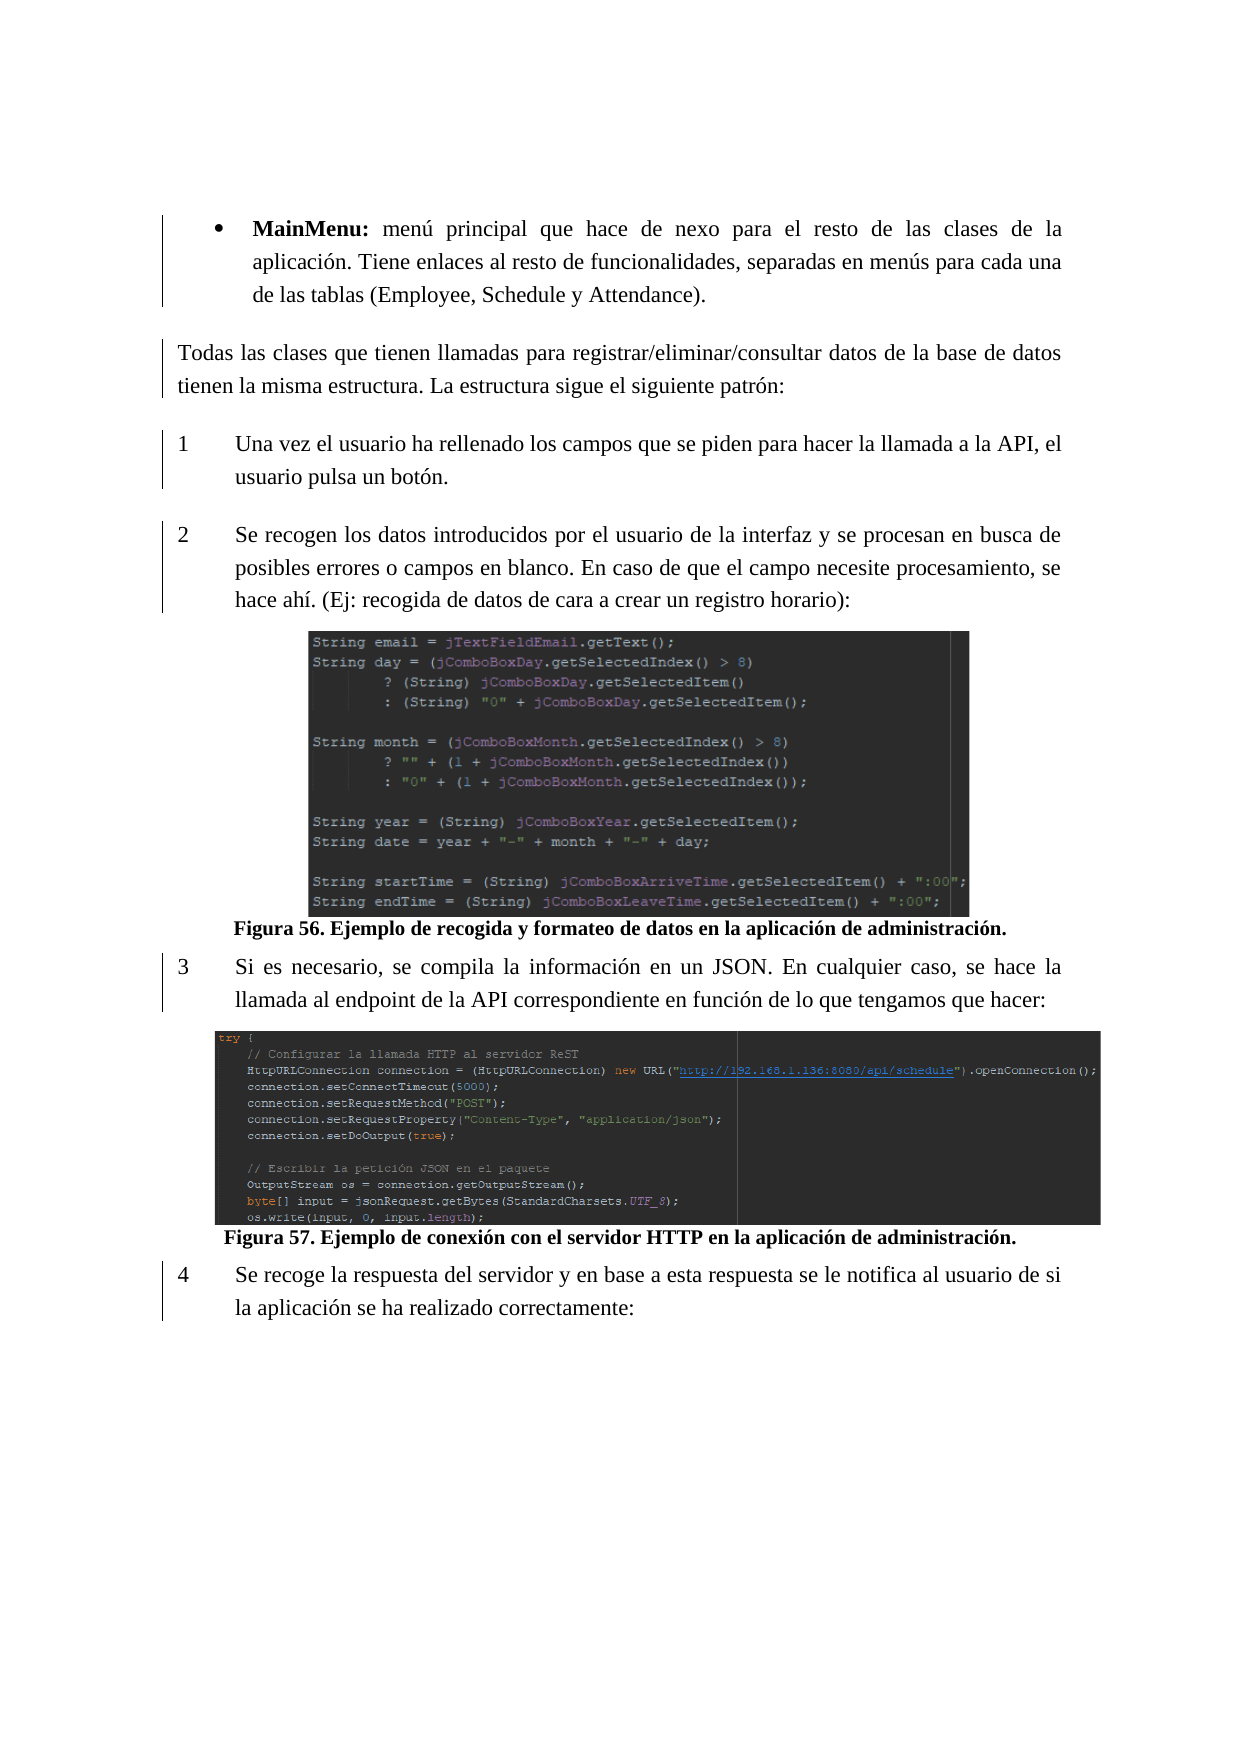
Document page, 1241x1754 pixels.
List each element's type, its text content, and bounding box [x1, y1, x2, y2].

list MainMenu: menú principal que hace de nexo para el resto de las clases de la aplicación. Tiene enlaces al resto de funcionalidades, separadas en menús para cada una de las tablas (Employee, Schedule y Attendance). [215, 215, 1063, 307]
list Una vez el usuario ha rellenado los campos que se piden para hacer la llamada a la API, el usuario pulsa un botón. [177, 430, 1063, 489]
list Se recoge la respuesta del servidor y en base a esta respuesta se le notifica al usuario de si la aplicación se ha realizado correctamente: [177, 1261, 1063, 1321]
text Todas las clases que tienen llamadas para registrar/eliminar/consultar datos de la base de datos tienen la misma estructura. La estructura sigue el siguiente patrón: [177, 339, 1063, 398]
picture [308, 631, 970, 917]
list Se recogen los datos introducidos por el usuario de la interfaz y se procesan en busca de posibles errores o campos en blanco. En caso de que el campo necesite procesamiento, se hace ahí. (Ej: recogida de datos de cara a crear un registro horario): [177, 521, 1063, 613]
list Si es necesario, se compila la información en un JSON. En cualquier caso, se hace la llamada al endpoint de la API correspondiente en función de lo que tengamos que hacer: [177, 953, 1063, 1012]
picture [214, 1031, 1101, 1225]
text Figura . Ejemplo de recogida y formateo de datos en la aplicación de administración. [177, 916, 1063, 940]
text Figura . Ejemplo de conexión con el servidor HTTP en la aplicación de administración. [177, 1225, 1063, 1249]
